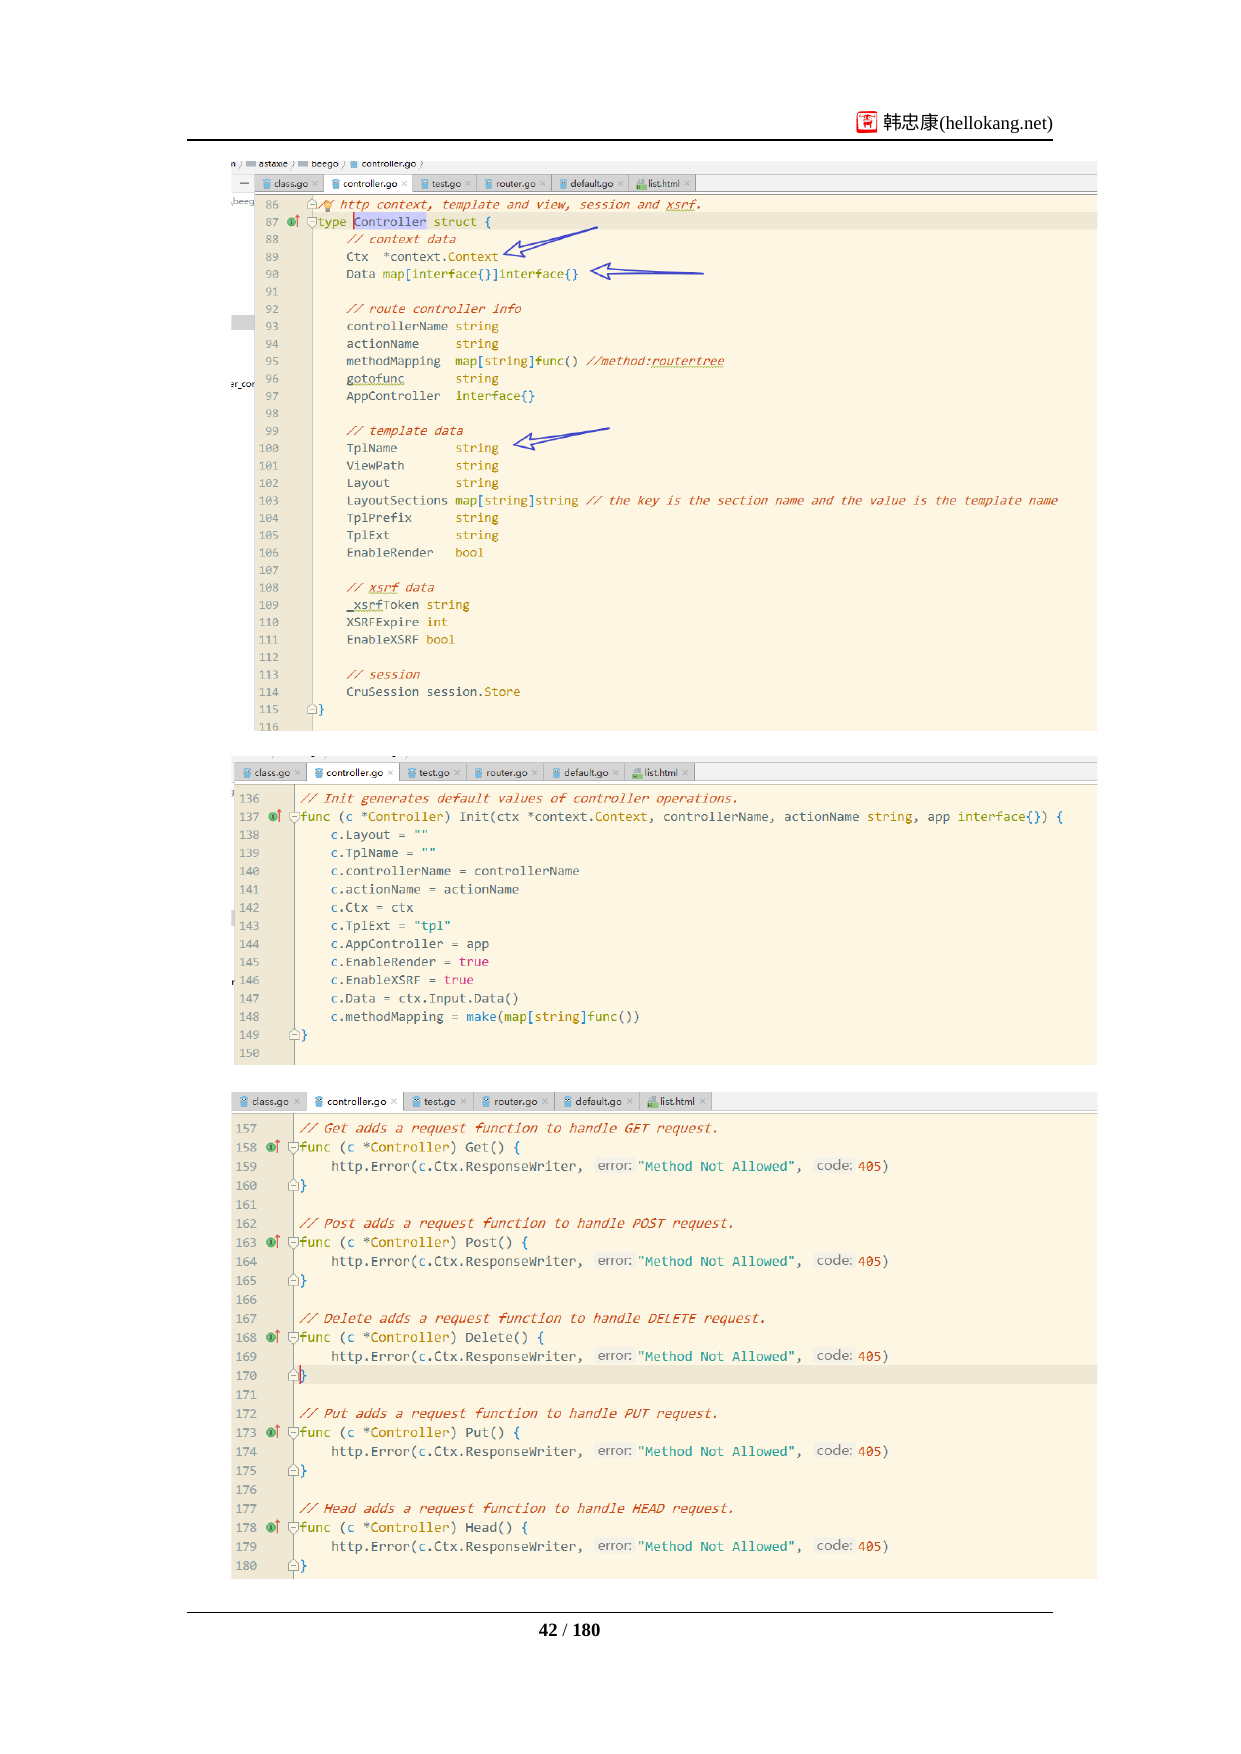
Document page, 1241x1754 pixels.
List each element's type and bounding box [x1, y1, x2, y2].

picture [231, 1092, 1098, 1579]
picture [856, 111, 878, 133]
picture [231, 756, 1098, 1065]
picture [231, 161, 1098, 731]
